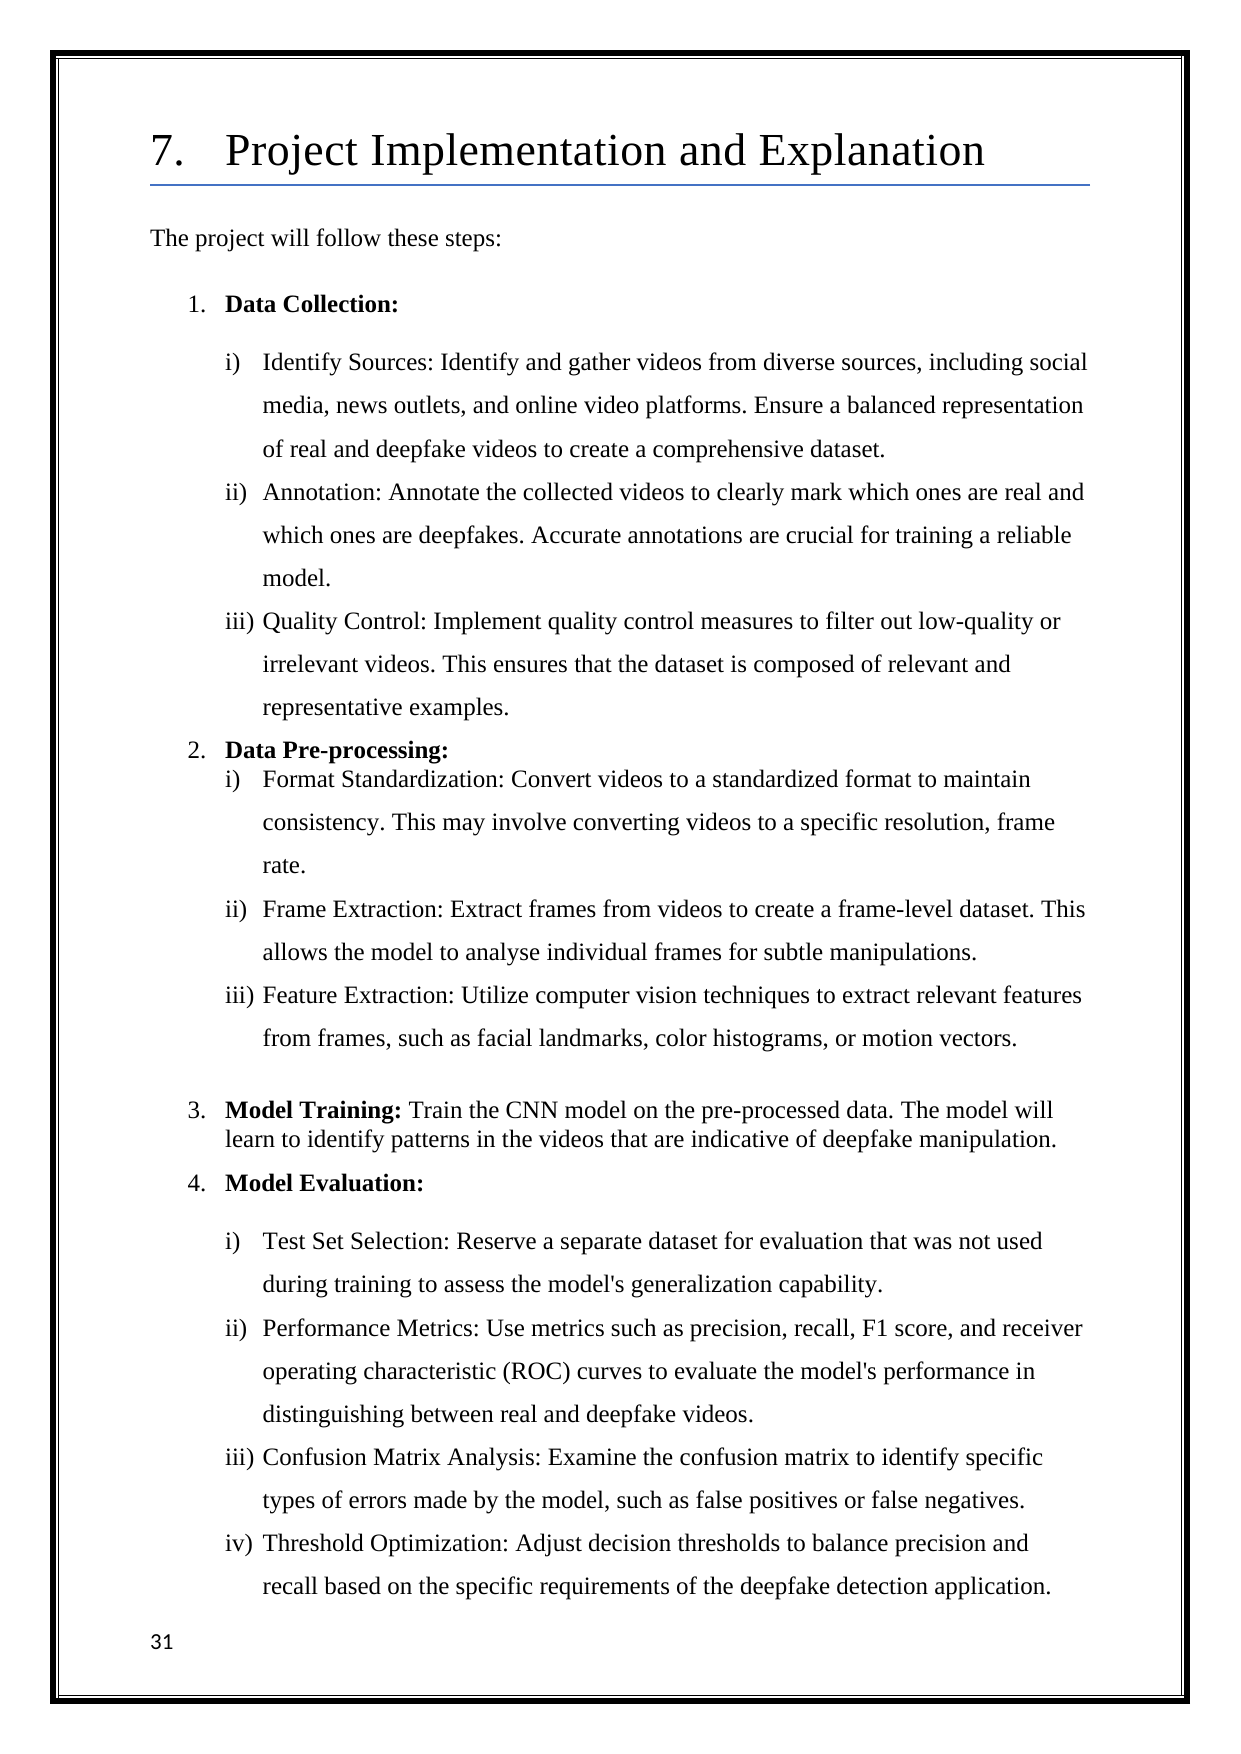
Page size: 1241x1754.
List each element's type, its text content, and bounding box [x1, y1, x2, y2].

list Format Standardization: Convert videos to a standardized format to maintain consistency. This may involve converting videos to a specific resolution, frame rate. [225, 764, 1090, 879]
list Feature Extraction: Utilize computer vision techniques to extract relevant features from frames, such as facial landmarks, color histograms, or motion vectors. [225, 980, 1090, 1052]
list Threshold Optimization: Adjust decision thresholds to balance precision and recall based on the specific requirements of the deepfake detection application. [225, 1528, 1090, 1600]
title Project Implementation and Explanation [150, 123, 1090, 184]
list Data Collection: [187, 289, 1090, 318]
text The project will follow these steps: [150, 223, 1090, 252]
list Frame Extraction: Extract frames from videos to create a frame-level dataset. This allows the model to analyse individual frames for subtle manipulations. [225, 894, 1090, 966]
list Data Pre-processing: [187, 736, 1090, 764]
list Identify Sources: Identify and gather videos from diverse sources, including social media, news outlets, and online video platforms. Ensure a balanced representation of real and deepfake videos to create a comprehensive dataset. [225, 347, 1090, 462]
list Model Evaluation: [187, 1168, 1090, 1197]
list Quality Control: Implement quality control measures to filter out low-quality or irrelevant videos. This ensures that the dataset is composed of relevant and representative examples. [225, 606, 1090, 721]
list Confusion Matrix Analysis: Examine the confusion matrix to identify specific types of errors made by the model, such as false positives or false negatives. [225, 1442, 1090, 1514]
list Annotation: Annotate the collected videos to clearly mark which ones are real and which ones are deepfakes. Accurate annotations are crucial for training a reliable model. [225, 477, 1090, 592]
list Model Training: Train the CNN model on the pre-processed data. The model will learn to identify patterns in the videos that are indicative of deepfake manipulation. [187, 1095, 1090, 1153]
list Test Set Selection: Reserve a separate dataset for evaluation that was not used during training to assess the model's generalization capability. [225, 1226, 1090, 1298]
list Performance Metrics: Use metrics such as precision, recall, F1 score, and receiver operating characteristic (ROC) curves to evaluate the model's performance in distinguishing between real and deepfake videos. [225, 1313, 1090, 1428]
